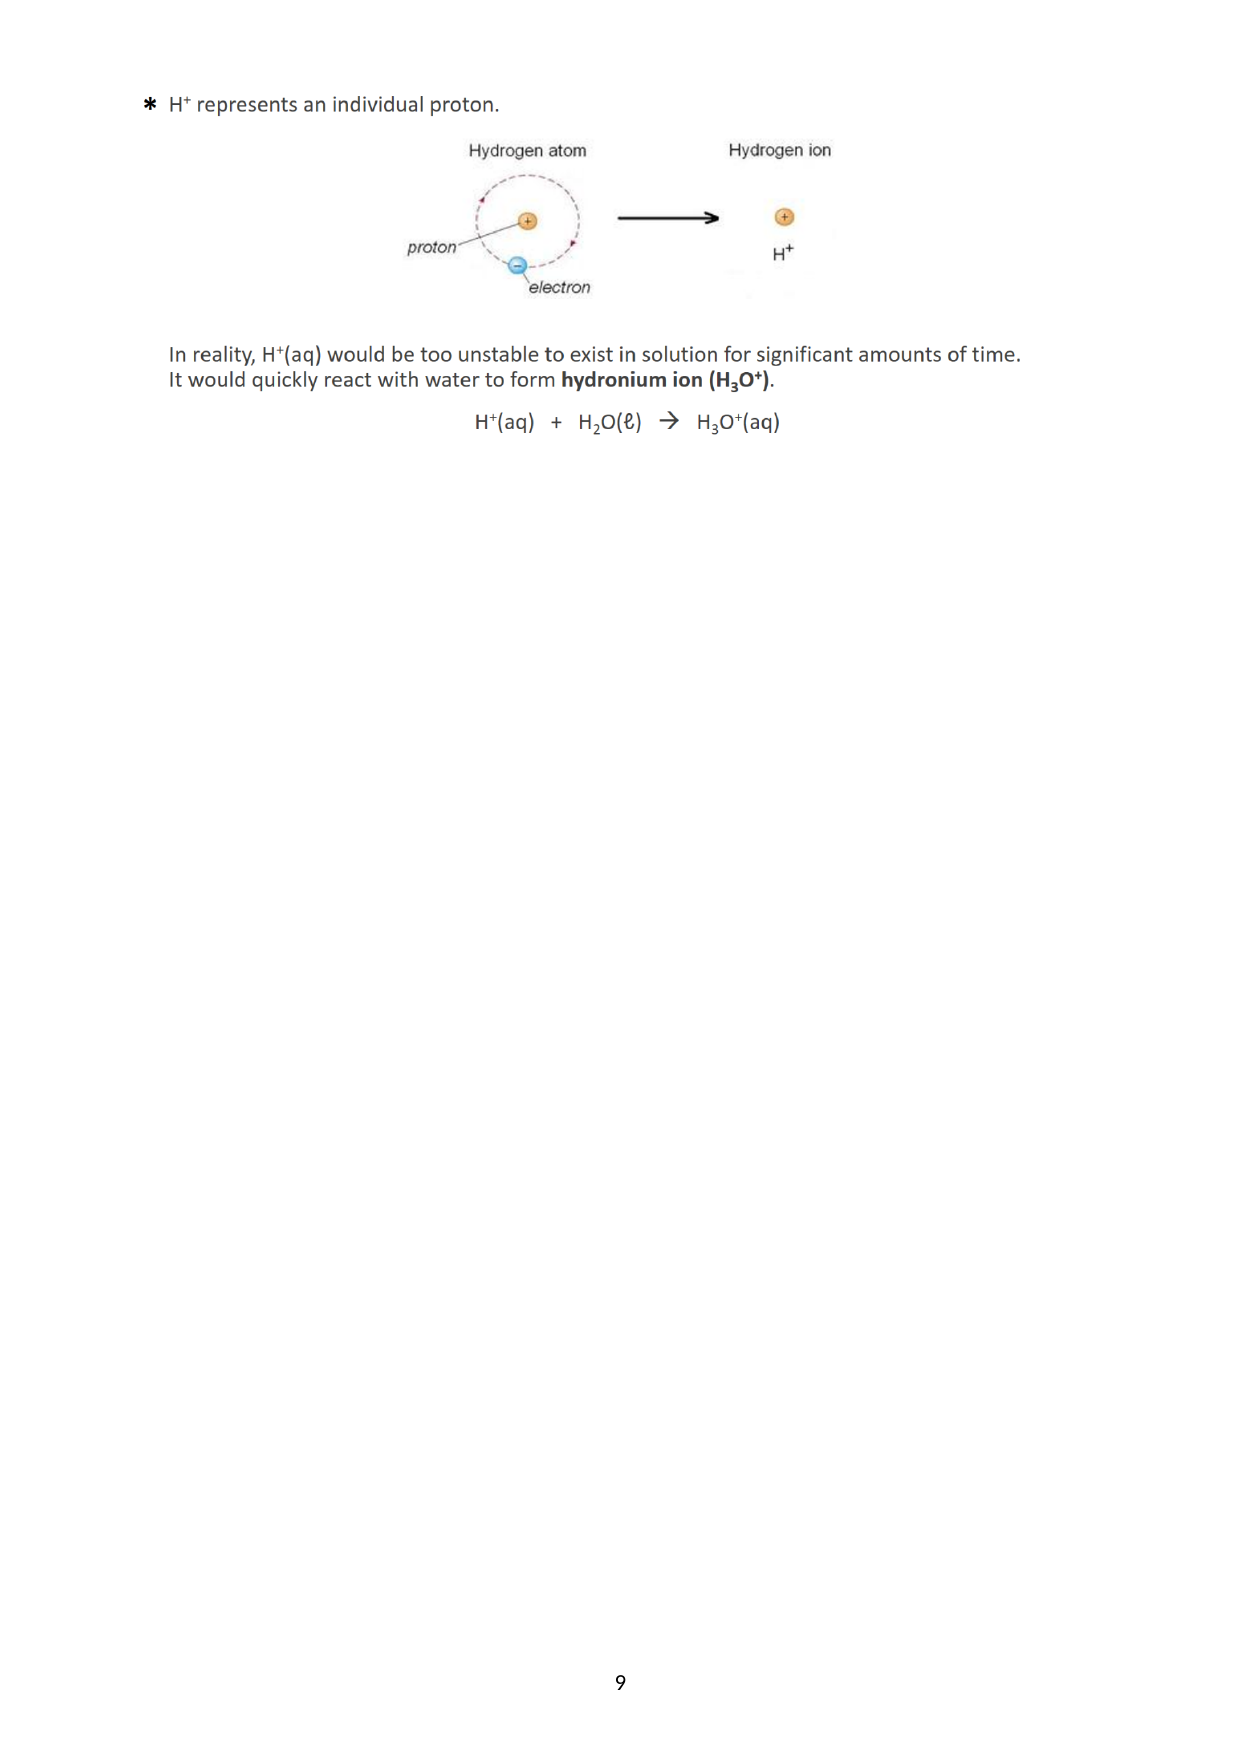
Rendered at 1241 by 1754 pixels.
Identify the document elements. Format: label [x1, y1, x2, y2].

picture [59, 88, 1181, 441]
